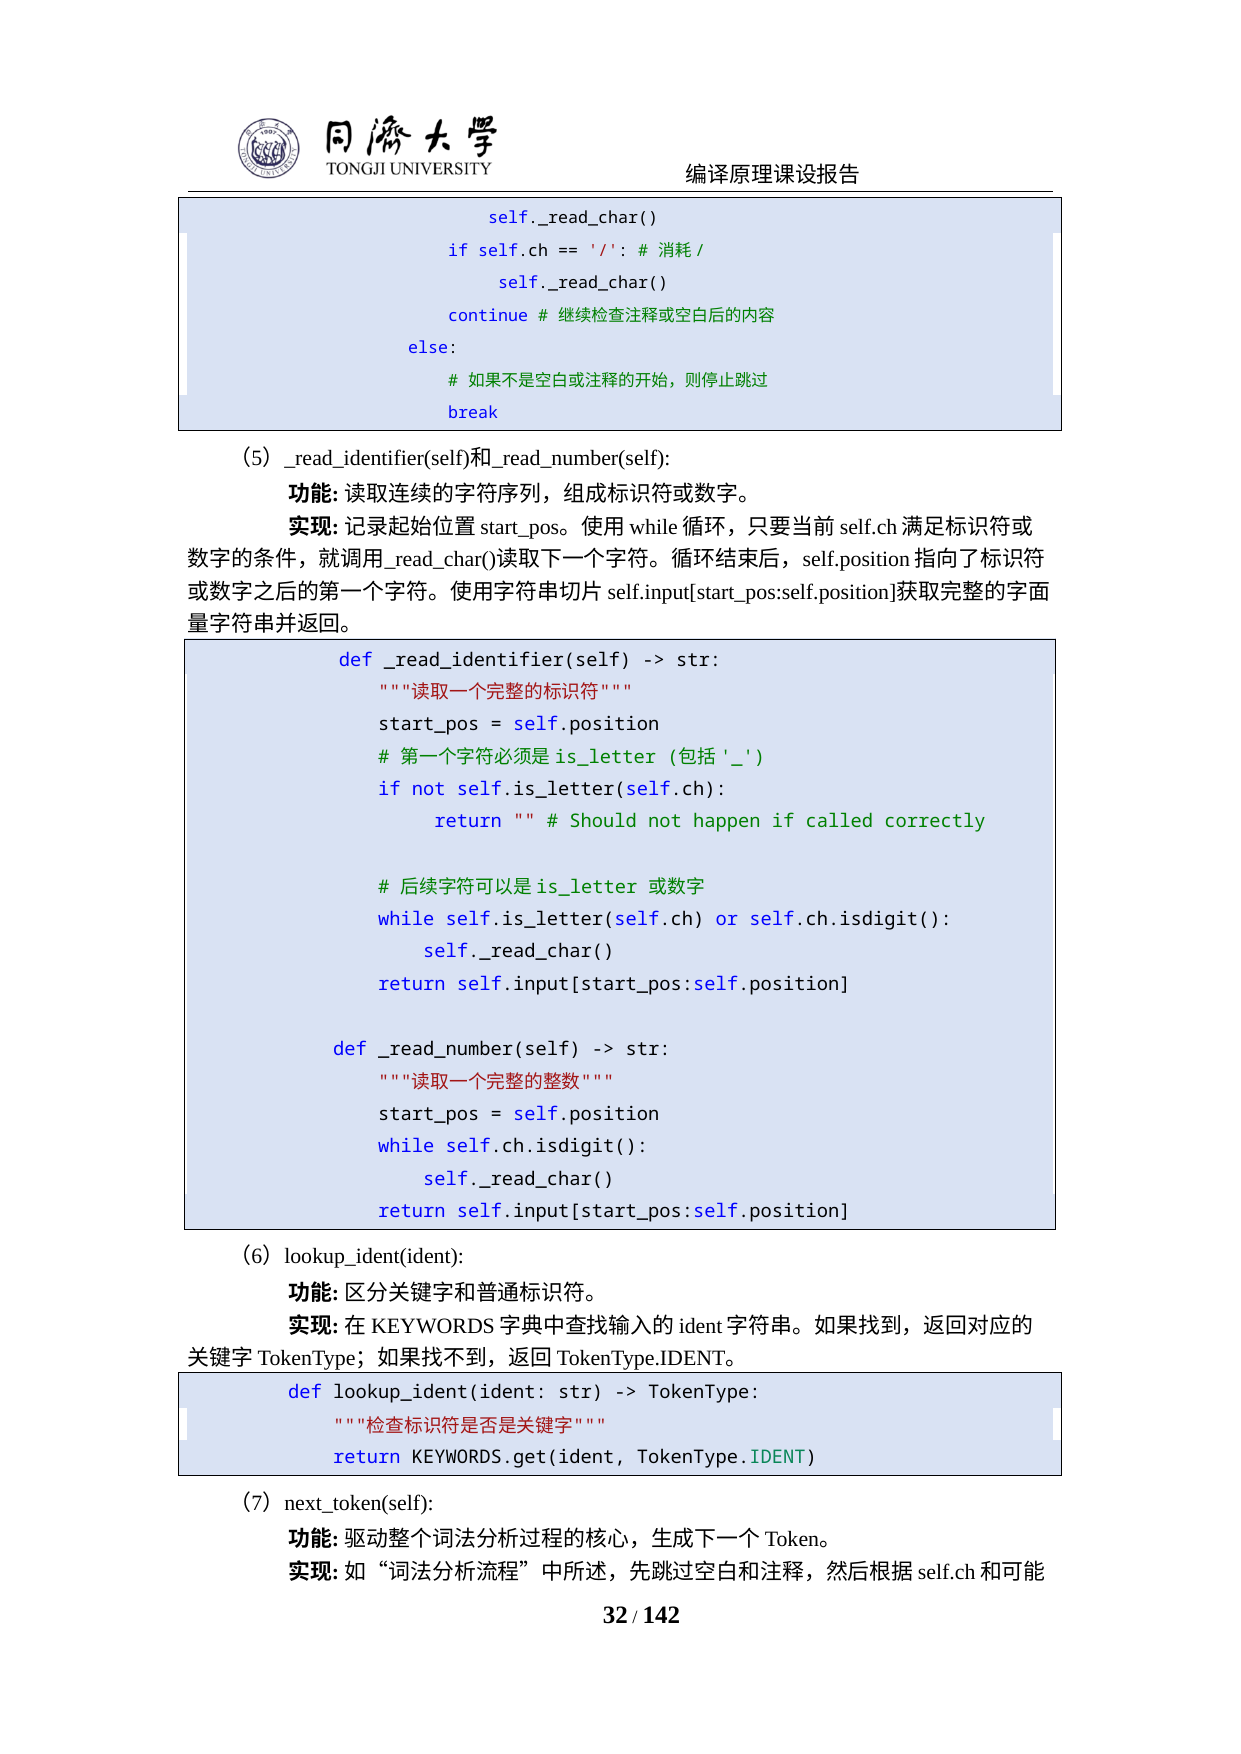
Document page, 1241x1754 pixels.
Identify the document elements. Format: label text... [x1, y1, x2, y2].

picture [231, 110, 503, 183]
text 功能: 区分关键字和普通标识符。 [187, 1275, 1053, 1307]
text """读取一个完整的标识符""" [187, 674, 1053, 707]
subtitle next_token(self): [187, 1484, 1053, 1517]
text 实现: 如“词法分析流程”中所述，先跳过空白和注释，然后根据self.ch和可能的_peek_char()结果，匹配不同的Token规则，调用相应的读取函数（如_read_identifier,_read_number）或直接创建Token对象，最后推进字符指针_read_char()。 [187, 1553, 1053, 1586]
text return KEYWORDS.get(ident, TokenType.IDENT) [179, 1437, 1061, 1475]
text 实现: 记录起始位置start_pos。使用while循环，只要当前self.ch满足标识符或数字的条件，就调用_read_char()读取下一个字符。循环结束后，self.position指向了标识符或数字之后的第一个字符。使用字符串切片self.input[start_pos:self.position]获取完整的字面量字符串并返回。 [187, 508, 1053, 638]
text break [179, 392, 1061, 430]
subtitle _read_identifier(self)和_read_number(self): [187, 439, 1053, 472]
text 功能: 驱动整个词法分析过程的核心，生成下一个Token。 [187, 1521, 1053, 1553]
text continue # 继续检查注释或空白后的内容 [187, 298, 1053, 330]
text self._read_char() [187, 1162, 1053, 1191]
text 功能: 读取连续的字符序列，组成标识符或数字。 [187, 476, 1053, 508]
text """检查标识符是否是关键字""" [187, 1408, 1053, 1437]
text if self.ch == '/': # 消耗 / [187, 233, 1053, 265]
text return self.input[start_pos:self.position] [187, 967, 1053, 999]
text else: [187, 330, 1053, 363]
text if not self.is_letter(self.ch): [187, 772, 1053, 804]
text def _read_identifier(self) -> str: [185, 640, 1055, 674]
text def lookup_ident(ident: str) -> TokenType: [179, 1373, 1061, 1408]
text # 第一个字符必须是 is_letter (包括 '_') [187, 739, 1053, 772]
text start_pos = self.position [187, 707, 1053, 739]
text return "" # Should not happen if called correctly [187, 804, 1053, 837]
text start_pos = self.position [187, 1097, 1053, 1129]
text # 如果不是空白或注释的开始，则停止跳过 [187, 363, 1053, 392]
text """读取一个完整的整数""" [187, 1064, 1053, 1097]
text return self.input[start_pos:self.position] [185, 1191, 1055, 1229]
text self._read_char() [187, 265, 1053, 298]
text while self.ch.isdigit(): [187, 1129, 1053, 1162]
subtitle lookup_ident(ident): [187, 1238, 1053, 1271]
text 实现: 在KEYWORDS字典中查找输入的ident字符串。如果找到，返回对应的关键字TokenType；如果找不到，返回TokenType.IDENT。 [187, 1307, 1053, 1372]
text while self.is_letter(self.ch) or self.ch.isdigit(): [187, 902, 1053, 934]
text self._read_char() [187, 934, 1053, 967]
text def _read_number(self) -> str: [187, 1032, 1053, 1064]
text self._read_char() [179, 198, 1061, 233]
text # 后续字符可以是 is_letter 或数字 [187, 869, 1053, 902]
